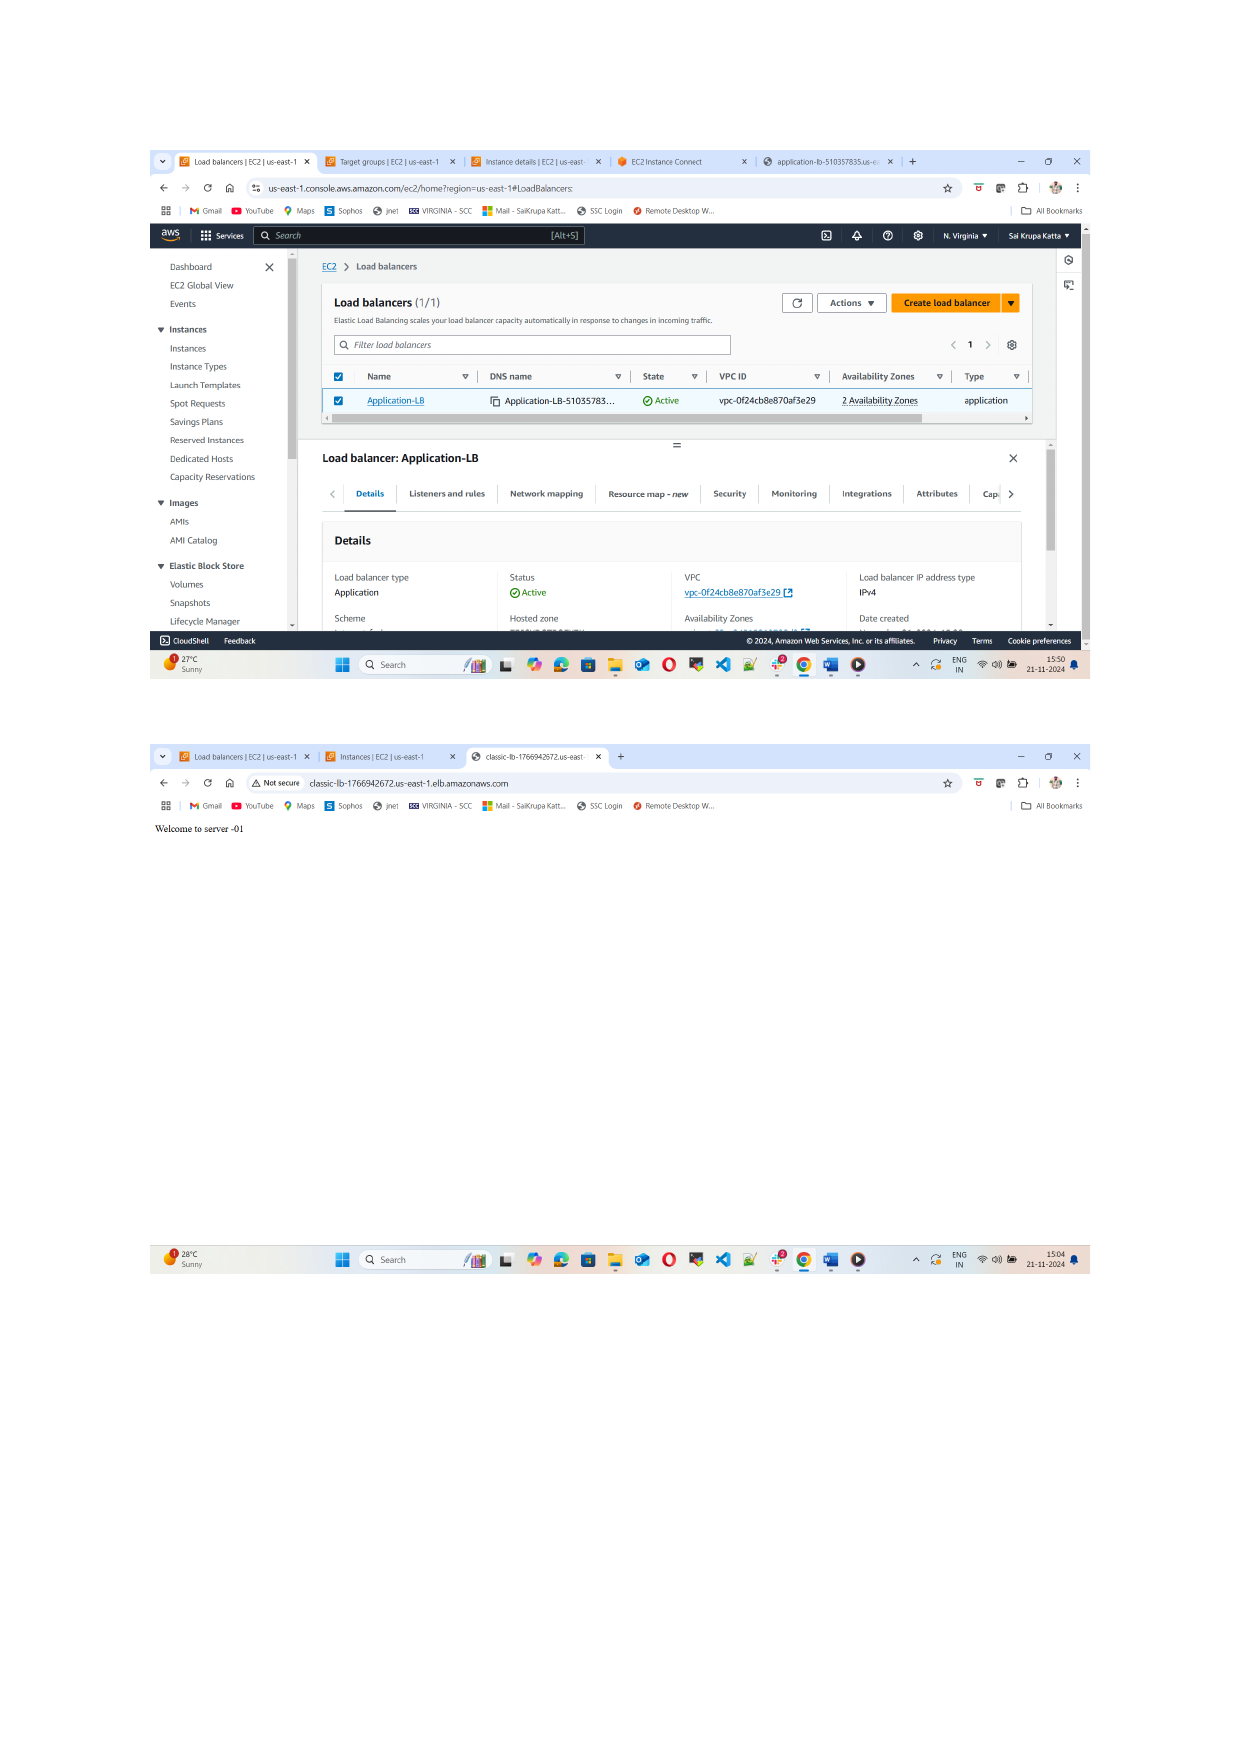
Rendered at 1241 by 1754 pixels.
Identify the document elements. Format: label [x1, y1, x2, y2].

picture [150, 744, 1091, 1274]
picture [150, 150, 1091, 679]
